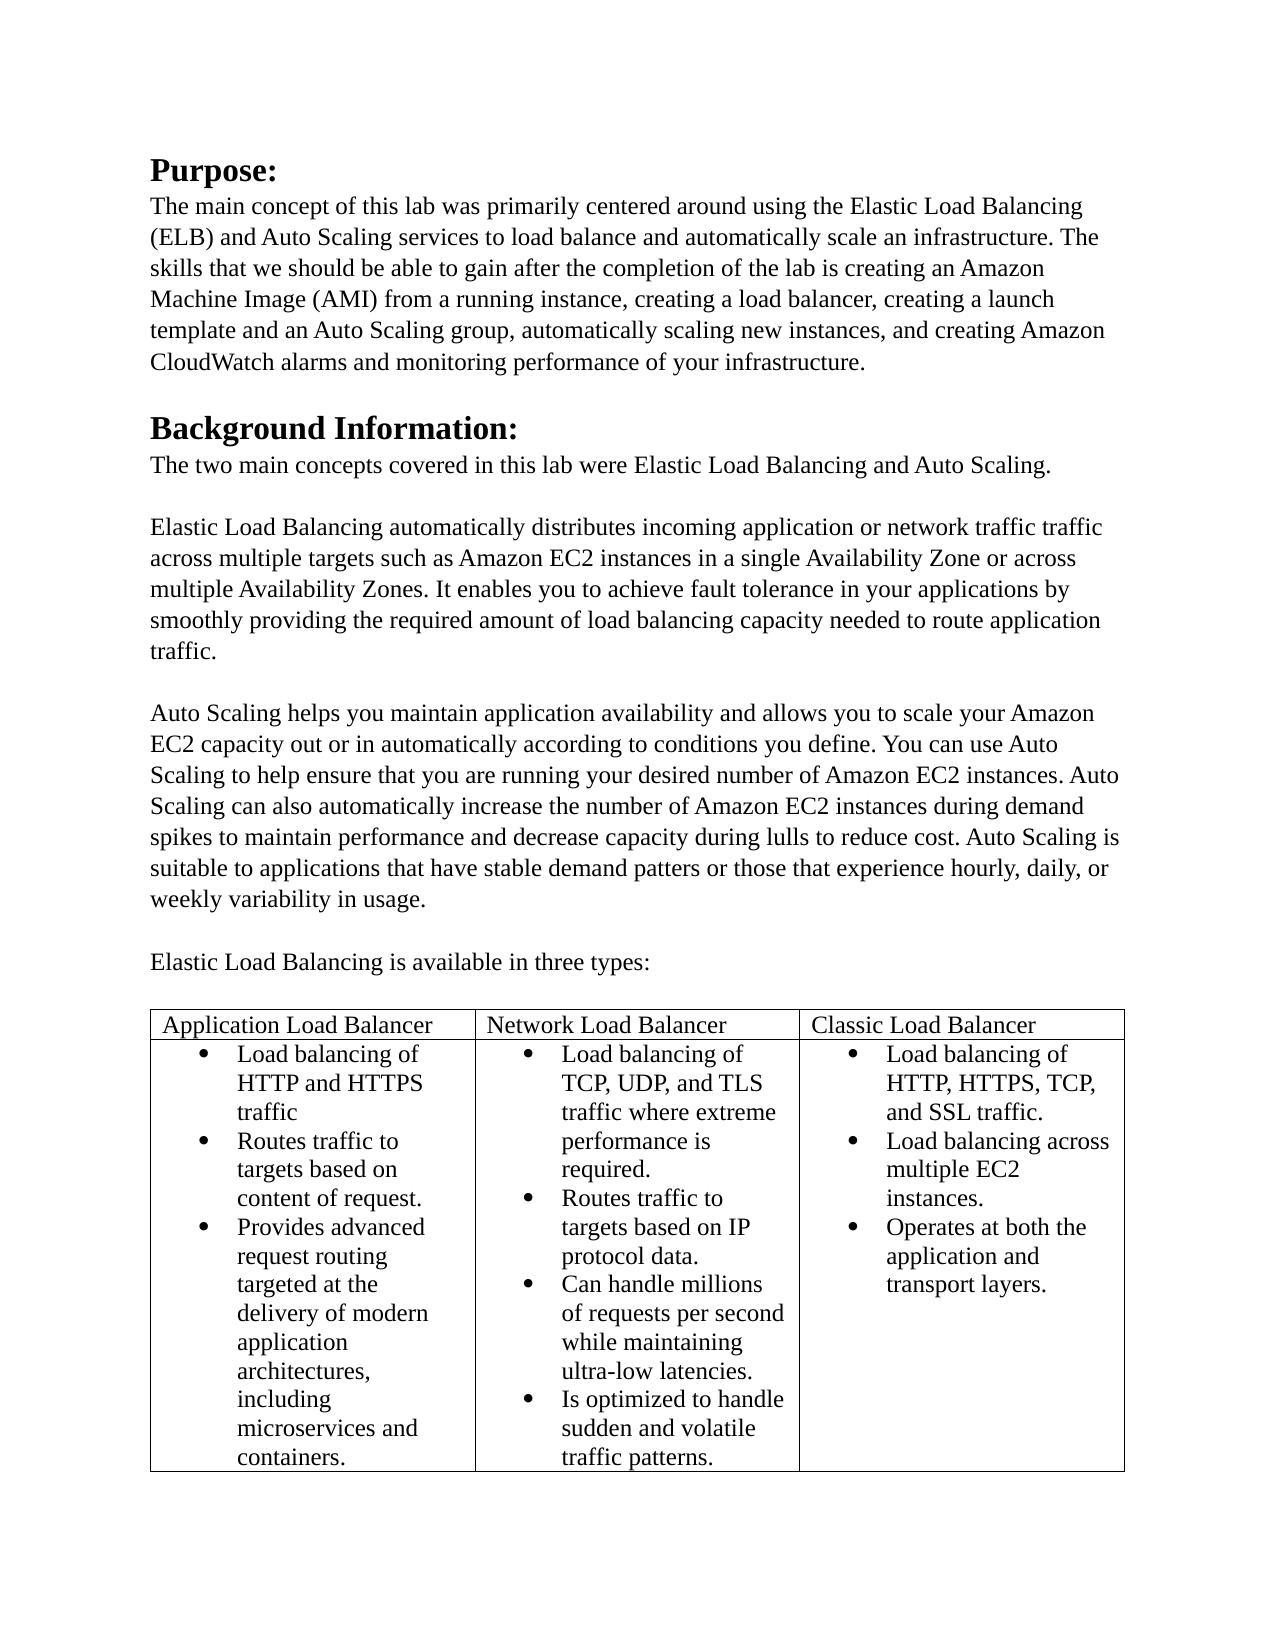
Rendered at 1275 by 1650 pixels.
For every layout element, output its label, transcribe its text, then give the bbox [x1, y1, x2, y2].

table_header Network Load Balancer [476, 1010, 799, 1038]
table_header Classic Load Balancer [800, 1010, 1124, 1038]
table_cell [800, 1040, 1124, 1471]
text Purpose: [150, 150, 1125, 188]
text Elastic Load Balancing automatically distributes incoming application or network traffic traffic across multiple targets such as Amazon EC2 instances in a single Availability Zone or across multiple Availability Zones. It enables you to achieve fault tolerance in your applications by smoothly providing the required amount of load balancing capacity needed to route application traffic. [150, 512, 1125, 665]
text Elastic Load Balancing is available in three types: [150, 947, 1125, 975]
text The main concept of this lab was primarily centered around using the Elastic Load Balancing (ELB) and Auto Scaling services to load balance and automatically scale an infrastructure. The skills that we should be able to gain after the completion of the lab is creating an Amazon Machine Image (AMI) from a running instance, creating a load balancer, creating a launch template and an Auto Scaling group, automatically scaling new instances, and creating Amazon CloudWatch alarms and monitoring performance of your infrastructure. [150, 191, 1125, 375]
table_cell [151, 1040, 475, 1471]
text Auto Scaling helps you maintain application availability and allows you to scale your Amazon EC2 capacity out or in automatically according to conditions you define. You can use Auto Scaling to help ensure that you are running your desired number of Amazon EC2 instances. Auto Scaling can also automatically increase the number of Amazon EC2 instances during demand spikes to maintain performance and decrease capacity during lulls to reduce cost. Auto Scaling is suitable to applications that have stable demand patters or those that experience hourly, daily, or weekly variability in usage. [150, 698, 1125, 913]
text Background Information: [150, 409, 1125, 447]
table_header Application Load Balancer [151, 1010, 475, 1038]
text The two main concepts covered in this lab were Elastic Load Balancing and Auto Scaling. [150, 450, 1125, 479]
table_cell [476, 1040, 799, 1471]
